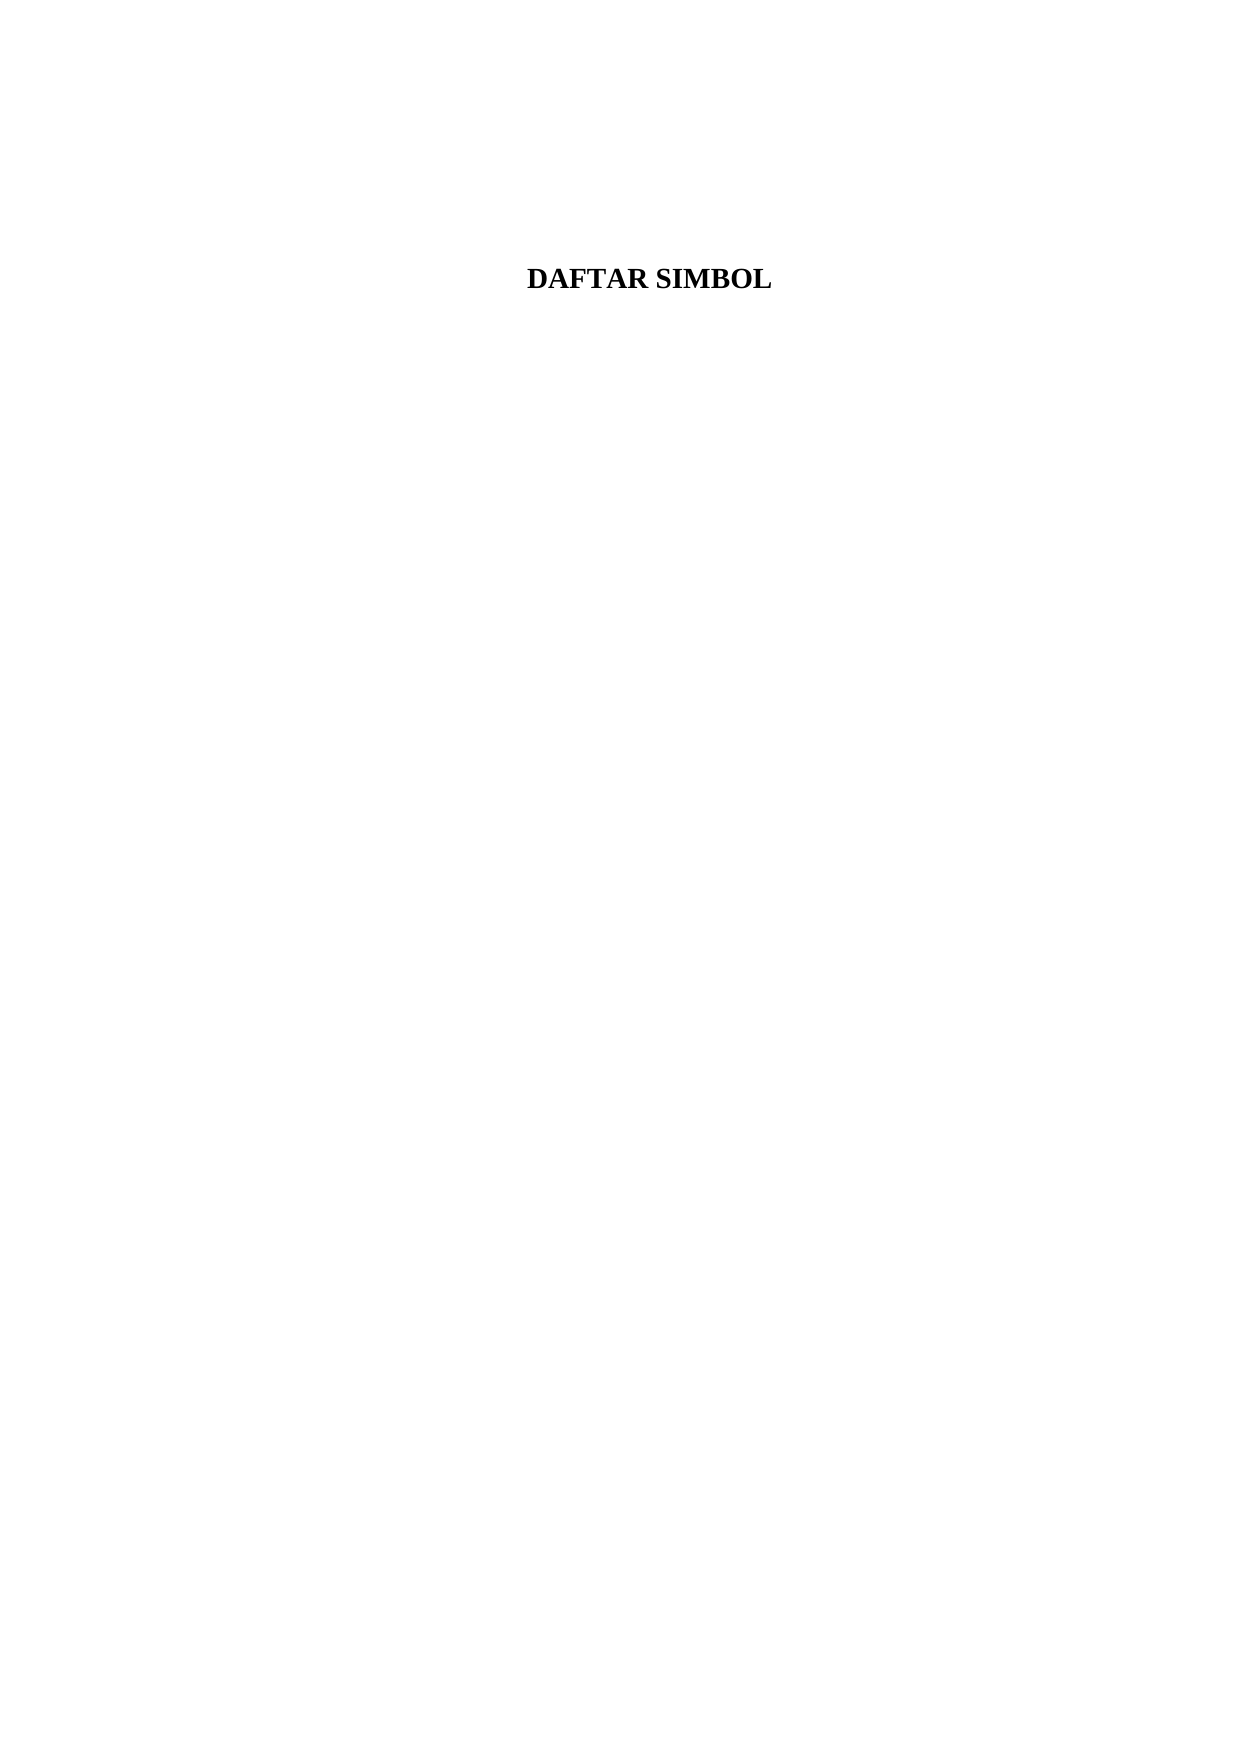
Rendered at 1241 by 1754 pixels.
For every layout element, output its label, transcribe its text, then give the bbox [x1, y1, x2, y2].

subtitle DAFTAR SIMBOL [236, 261, 1063, 295]
